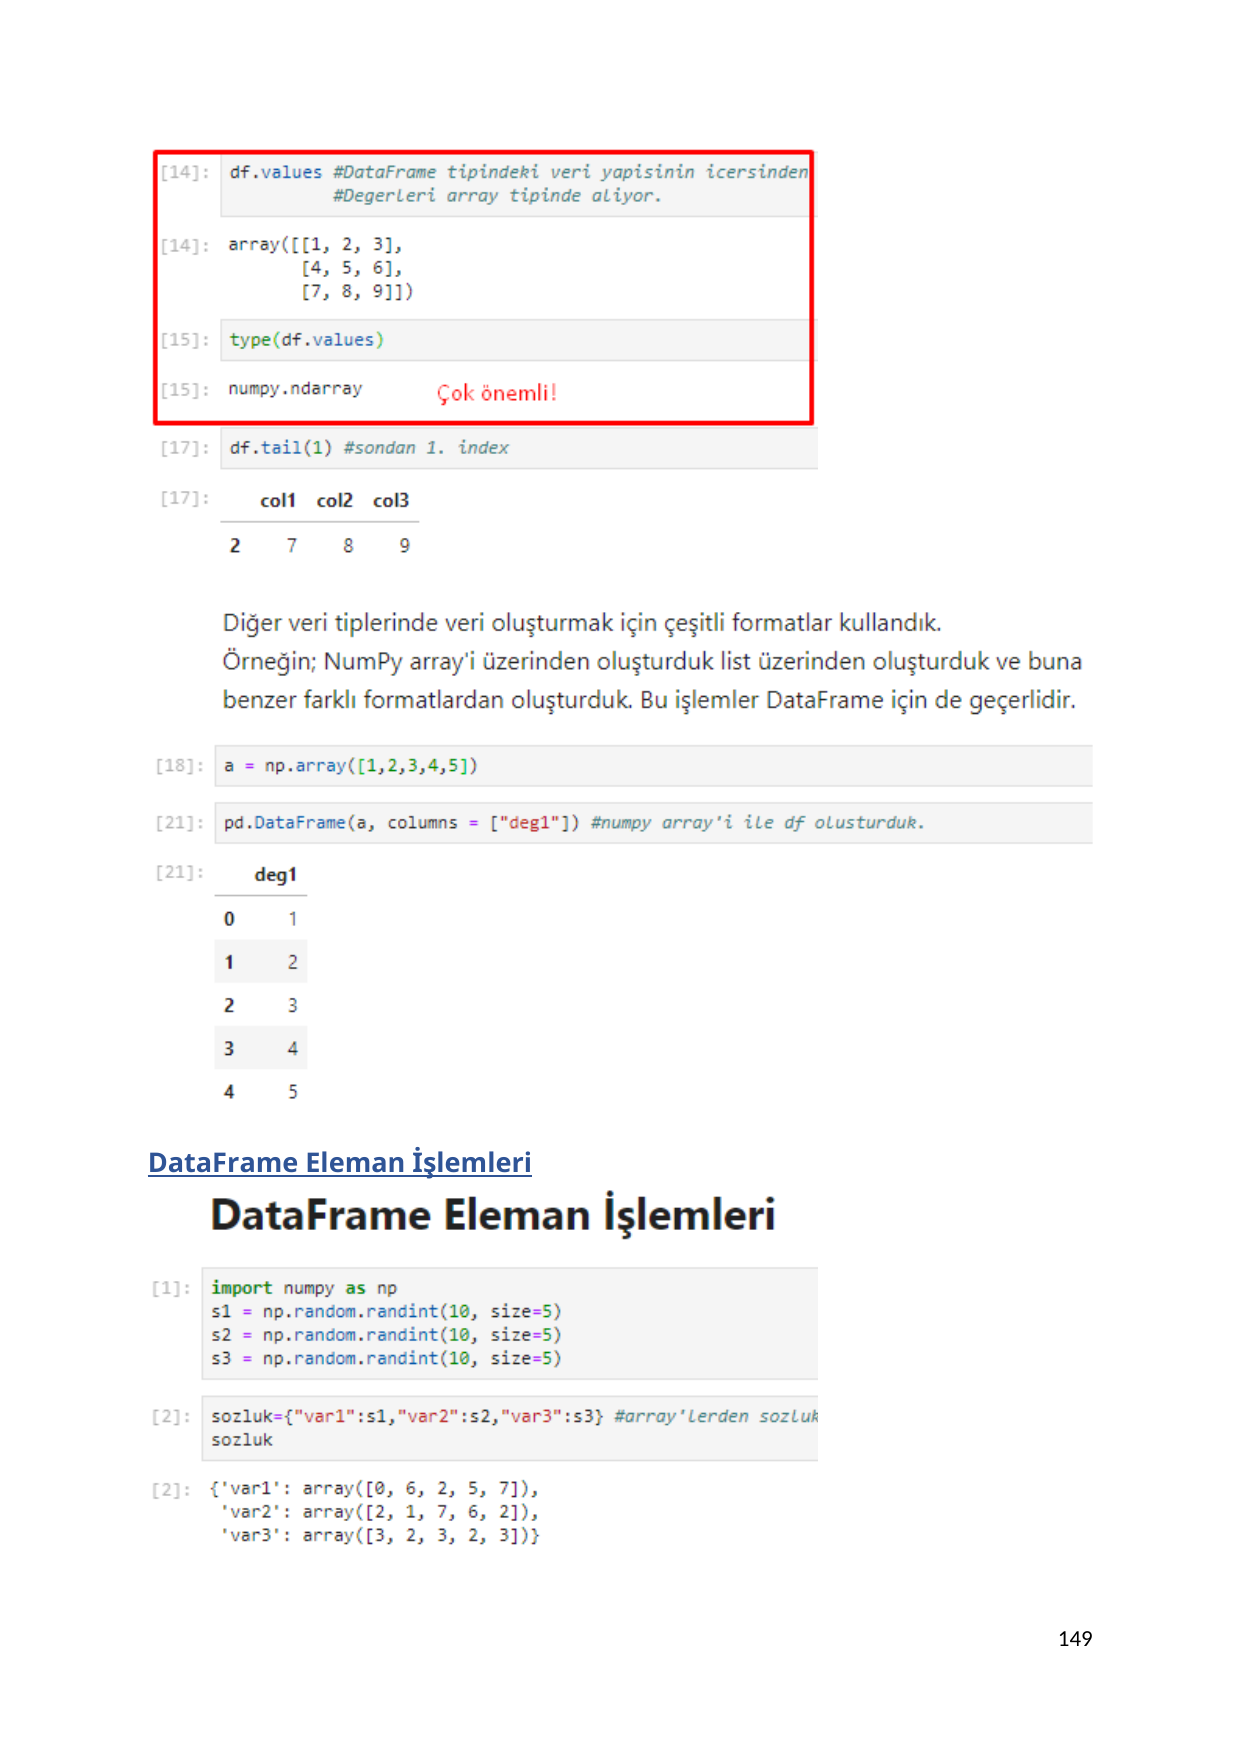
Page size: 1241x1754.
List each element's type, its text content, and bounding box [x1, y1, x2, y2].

picture [147, 591, 1093, 1125]
picture [147, 1183, 818, 1557]
subtitle DataFrame Eleman İşlemleri [148, 1144, 1092, 1181]
picture [147, 147, 818, 573]
